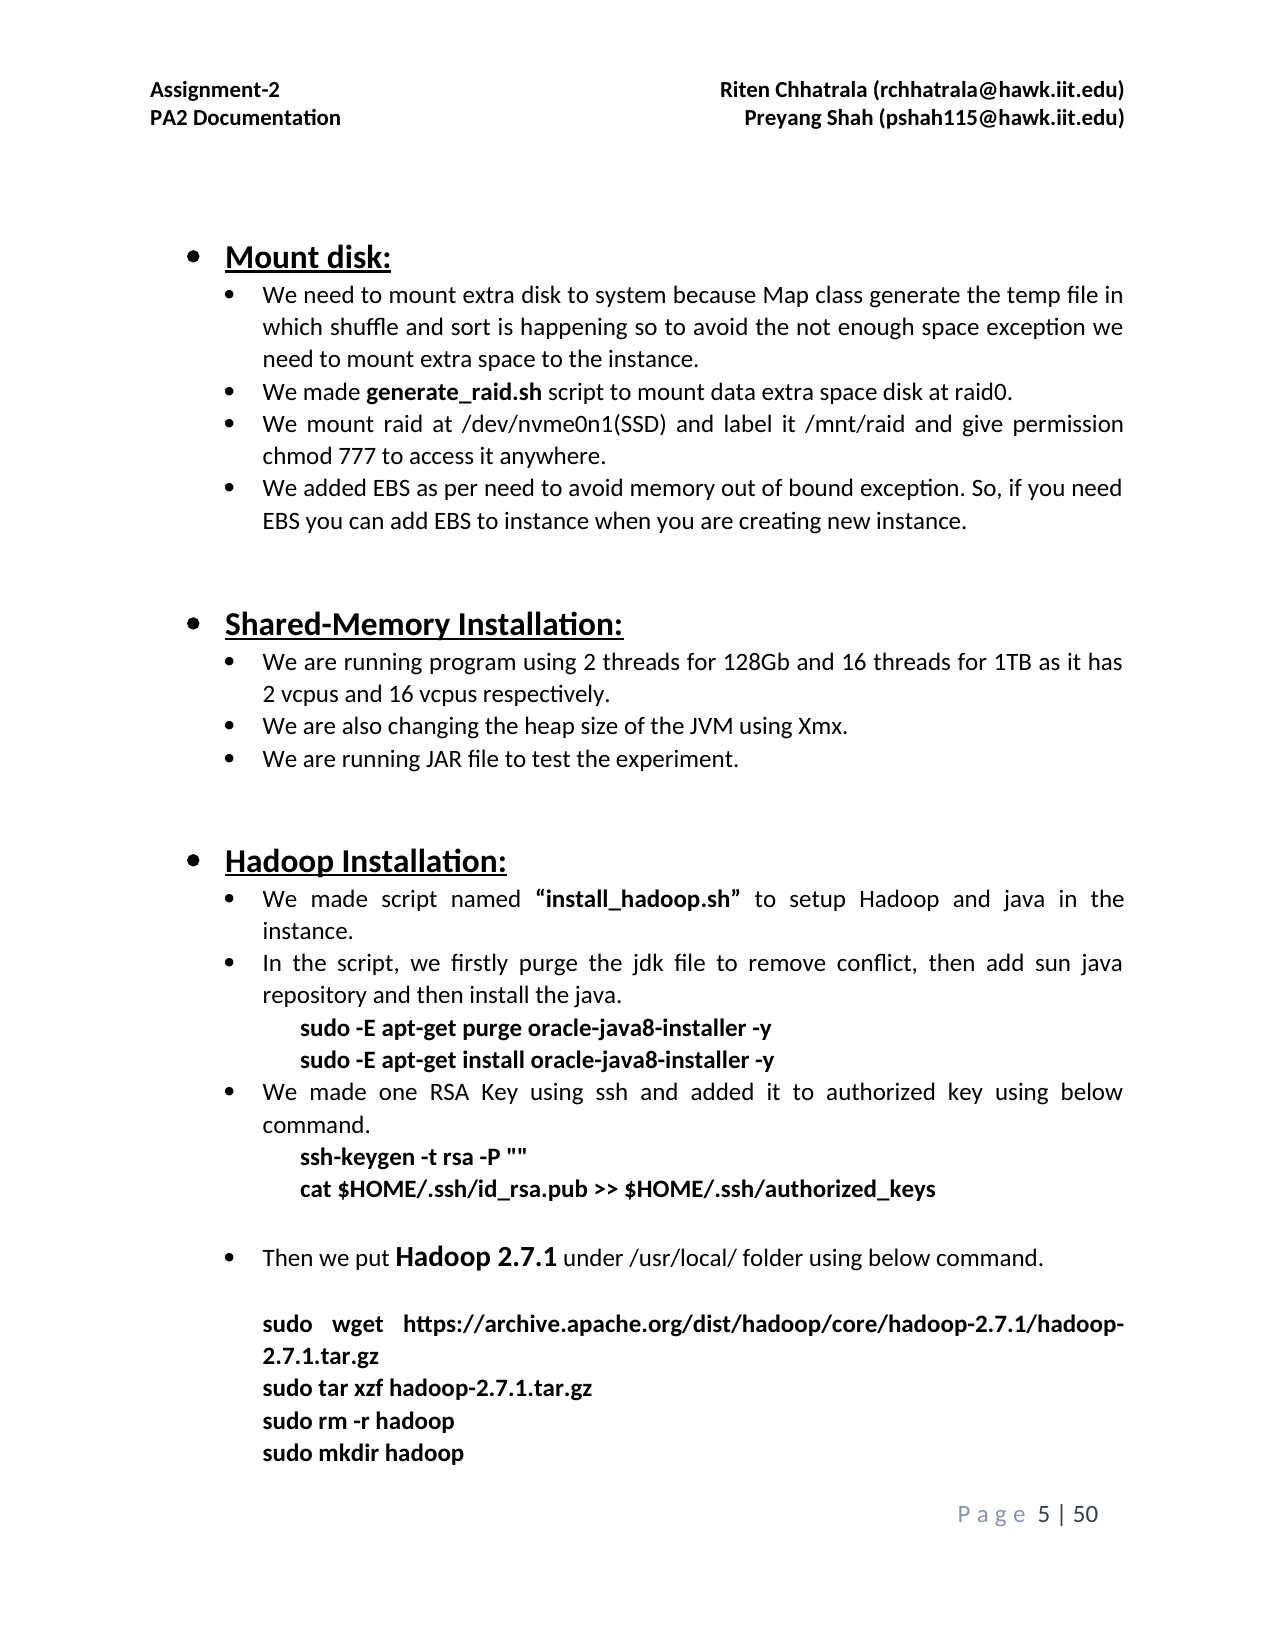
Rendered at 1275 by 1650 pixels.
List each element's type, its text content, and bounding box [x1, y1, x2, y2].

list cat $HOME/.ssh/id_rsa.pub >> $HOME/.ssh/authorized_keys [300, 1173, 1125, 1204]
list We made generate_raid.sh script to mount data extra space disk at raid0. [225, 376, 1125, 406]
list ssh-keygen -t rsa -P "" [300, 1141, 1125, 1172]
list sudo -E apt-get purge oracle-java8-installer -y [225, 1012, 1125, 1042]
list sudo mkdir hadoop [262, 1437, 1125, 1468]
list We need to mount extra disk to system because Map class generate the temp file in which shuffle and sort is happening so to avoid the not enough space exception we need to mount extra space to the instance. [225, 279, 1125, 374]
list We are also changing the heap size of the JVM using Xmx. [225, 710, 1125, 741]
list We are running JAR file to test the experiment. [225, 743, 1125, 773]
list sudo rm -r hadoop [262, 1405, 1125, 1435]
list We made script named “install_hadoop.sh” to setup Hadoop and java in the instance. [225, 883, 1125, 946]
list Shared-Memory Installation: [187, 603, 1125, 643]
list Then we put Hadoop 2.7.1 under /usr/local/ folder using below command. [225, 1238, 1125, 1273]
list We are running program using 2 threads for 128Gb and 16 threads for 1TB as it has 2 vcpus and 16 vcpus respectively. [225, 646, 1125, 709]
list Hadoop Installation: [187, 839, 1125, 880]
list Mount disk: [187, 236, 1125, 276]
list In the script, we firstly purge the jdk file to remove conflict, then add sun java repository and then install the java. [225, 947, 1125, 1010]
list We made one RSA Key using ssh and added it to authorized key using below command. [225, 1076, 1125, 1139]
list sudo tar xzf hadoop-2.7.1.tar.gz [262, 1372, 1125, 1403]
list We mount raid at /dev/nvme0n1(SSD) and label it /mnt/raid and give permission chmod 777 to access it anywhere. [225, 408, 1125, 471]
list We added EBS as per need to avoid memory out of bound exception. So, if you need EBS you can add EBS to instance when you are creating new instance. [225, 472, 1125, 535]
list sudo -E apt-get install oracle-java8-installer -y [225, 1044, 1125, 1075]
list sudo wget https://archive.apache.org/dist/hadoop/core/hadoop-2.7.1/hadoop-2.7.1.tar.gz [262, 1308, 1125, 1371]
